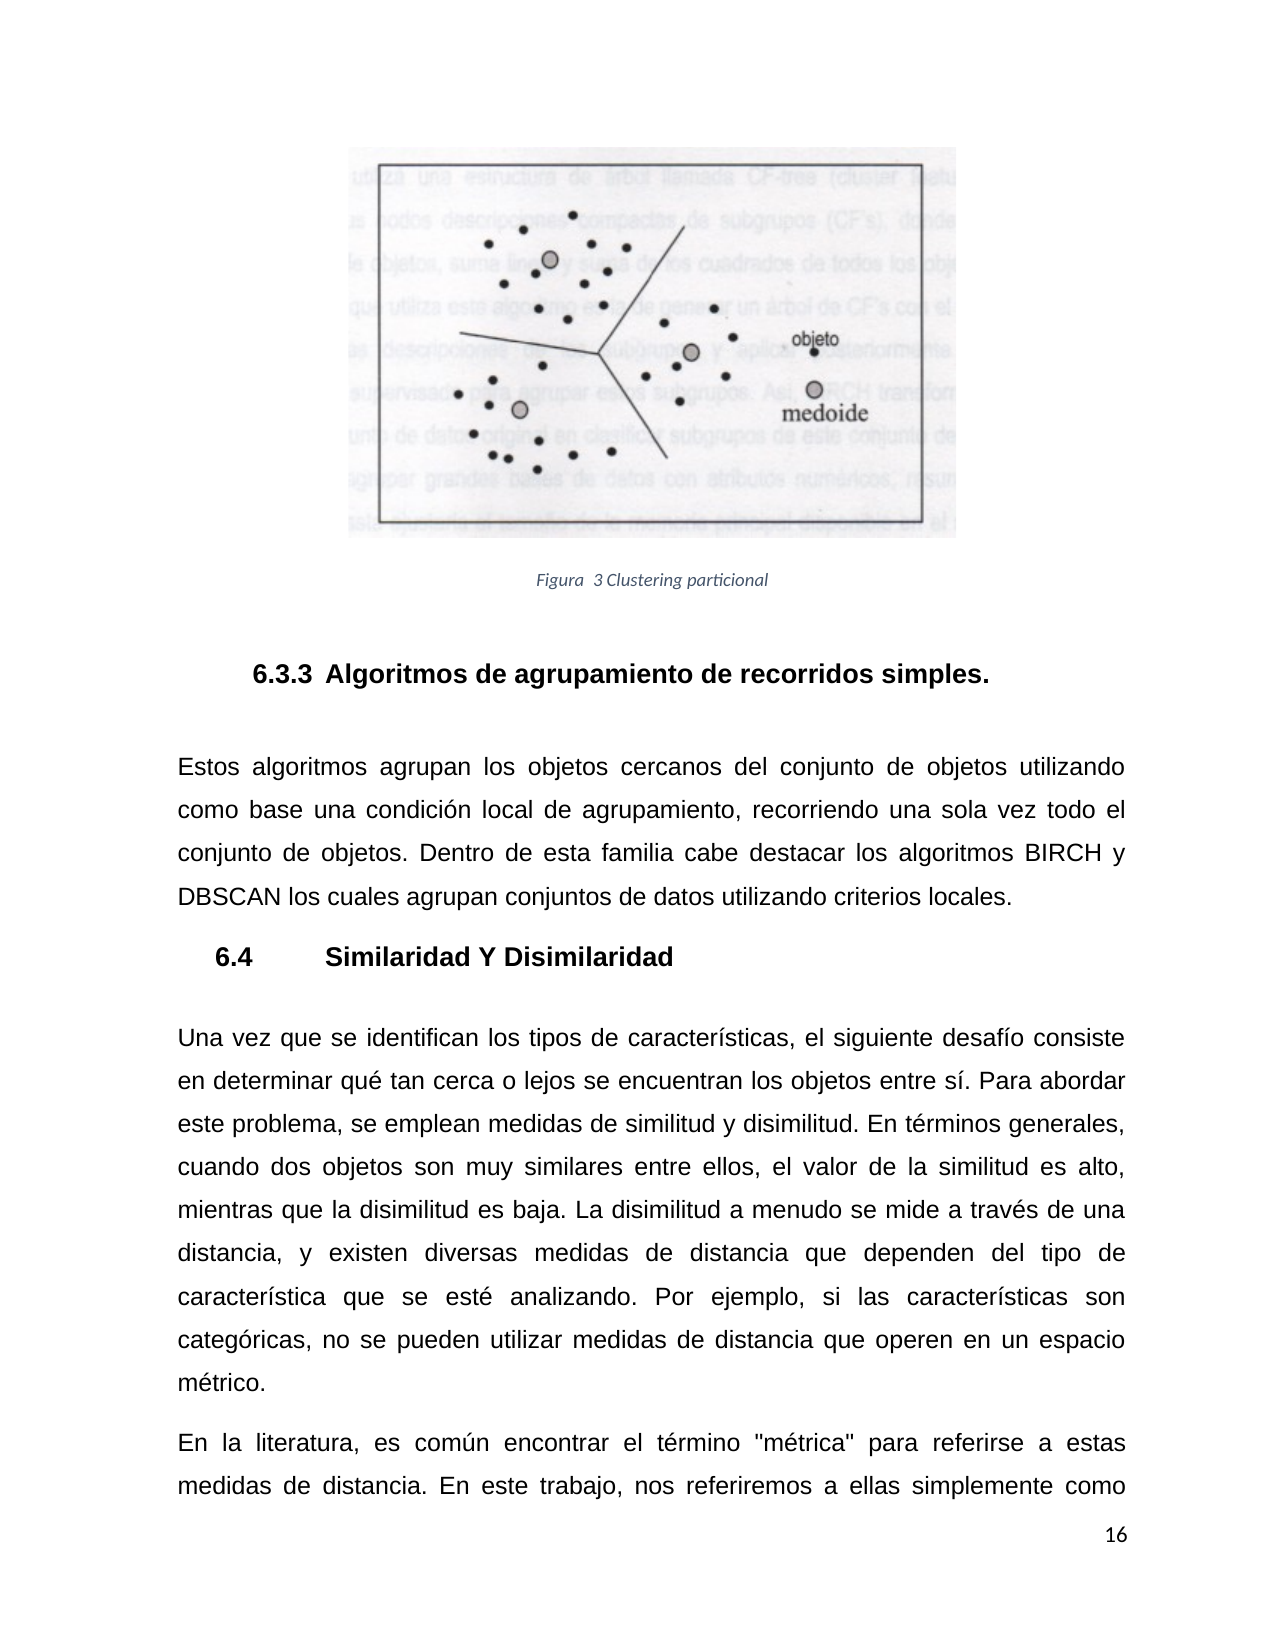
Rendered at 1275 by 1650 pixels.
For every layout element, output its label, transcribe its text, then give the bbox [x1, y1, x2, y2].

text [177, 1427, 1127, 1499]
subtitle Algoritmos de agrupamiento de recorridos simples. [252, 658, 1127, 690]
text Figura 3 Clustering particional [177, 568, 1127, 591]
text Una vez que se identifican los tipos de características, el siguiente desafío consiste en determinar qué tan cerca o lejos se encuentran los objetos entre sí. Para abordar este problema, se emplean medidas de similitud y disimilitud. En términos generales, cuando dos objetos son muy similares entre ellos, el valor de la similitud es alto, mientras que la disimilitud es baja. La disimilitud a menudo se mide a través de una distancia, y existen diversas medidas de distancia que dependen del tipo de característica que se esté analizando. Por ejemplo, si las características son categóricas, no se pueden utilizar medidas de distancia que operen en un espacio métrico. [177, 1023, 1127, 1396]
picture [348, 147, 957, 538]
subtitle Similaridad Y Disimilaridad [215, 941, 1127, 972]
text Estos algoritmos agrupan los objetos cercanos del conjunto de objetos utilizando como base una condición local de agrupamiento, recorriendo una sola vez todo el conjunto de objetos. Dentro de esta familia cabe destacar los algoritmos BIRCH y DBSCAN los cuales agrupan conjuntos de datos utilizando criterios locales. [177, 752, 1127, 910]
